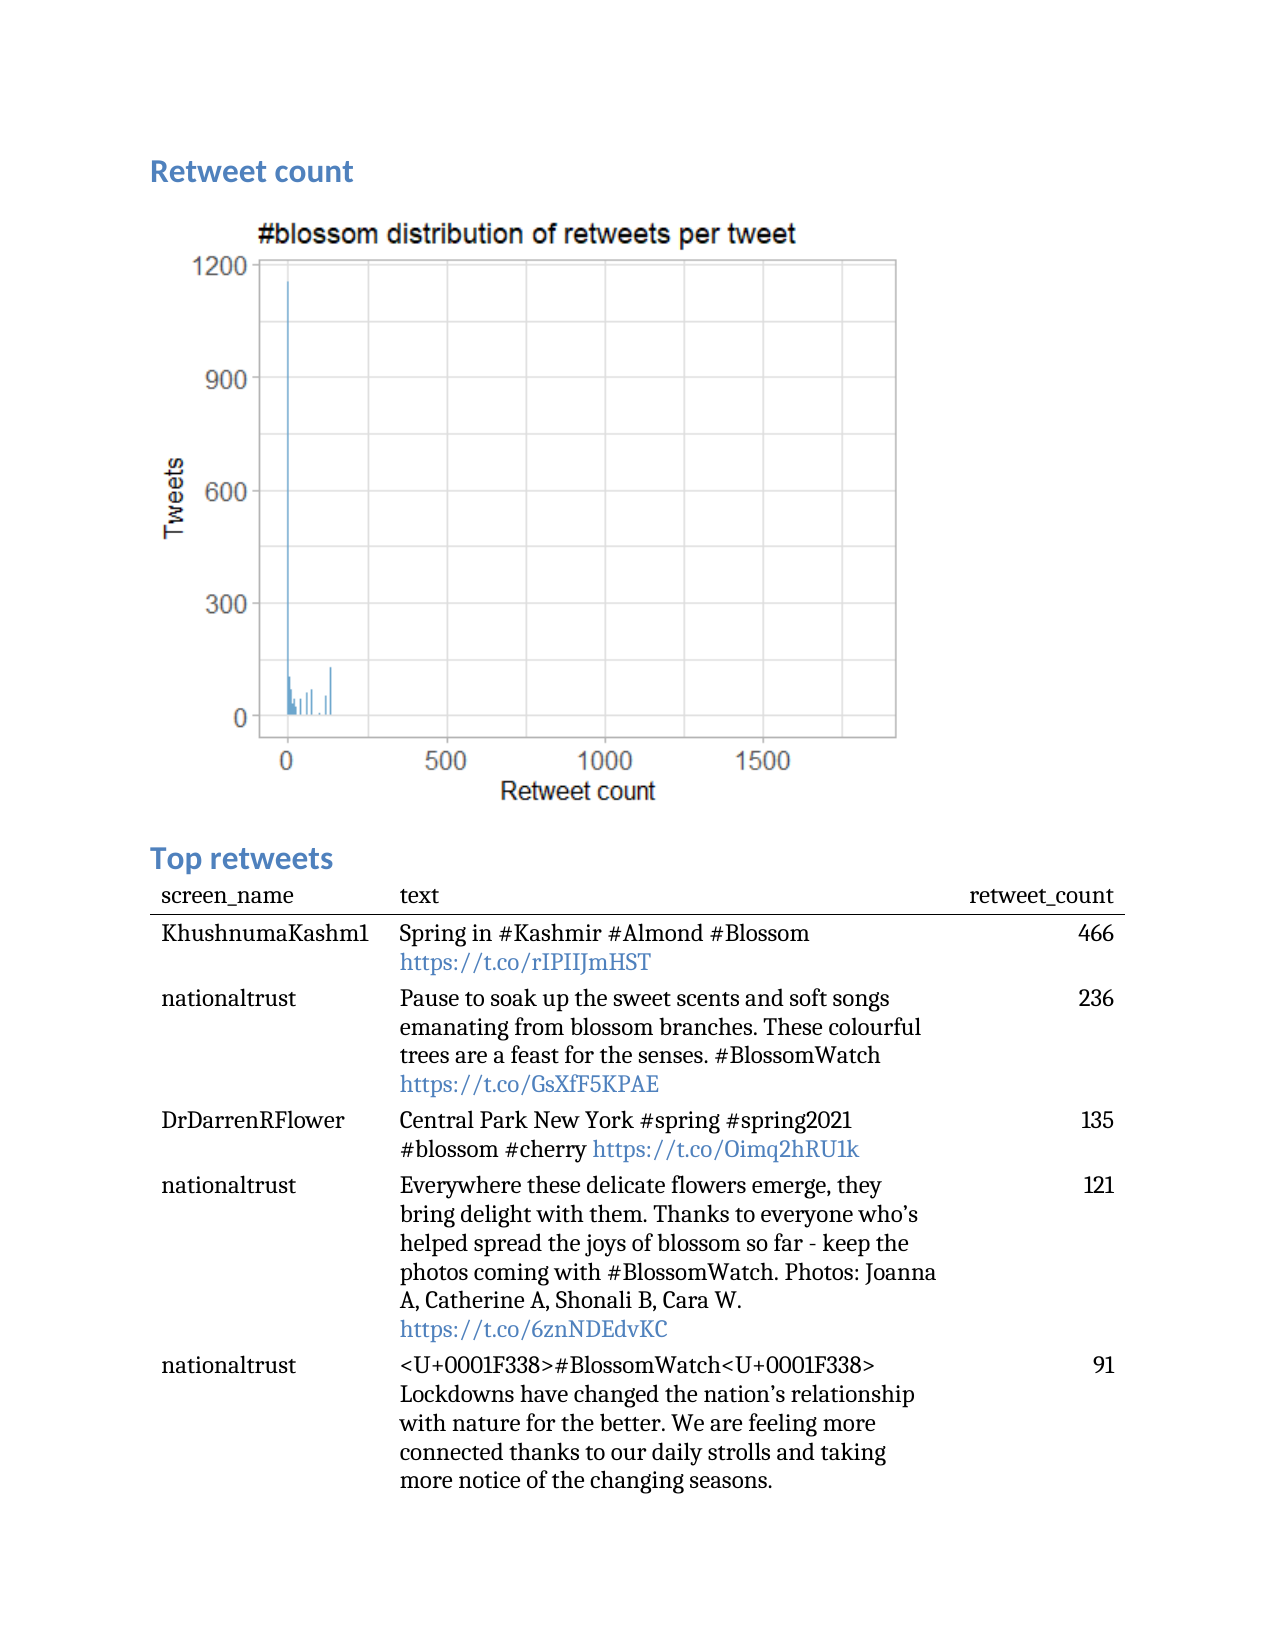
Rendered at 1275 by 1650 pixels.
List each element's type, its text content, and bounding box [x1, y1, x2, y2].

table_cell nationaltrust [150, 980, 388, 1103]
table_header screen_name [150, 878, 388, 914]
table_cell nationaltrust [150, 1168, 388, 1348]
table_cell Everywhere these delicate flowers emerge, they bring delight with them. Thanks to everyone who’s helped spread the joys of blossom so far - keep the photos coming with #BlossomWatch. Photos: Joanna A, Catherine A, Shonali B, Cara W. https://t.co/6znNDEdvKC [388, 1168, 949, 1348]
table_cell nationaltrust [150, 1348, 388, 1495]
table_cell KhushnumaKashm1 [150, 915, 388, 980]
table_header text [388, 878, 949, 914]
table_cell DrDarrenRFlower [150, 1103, 388, 1168]
table_cell 236 [950, 980, 1125, 1103]
subtitle Retweet count [150, 150, 1125, 191]
table_cell 466 [950, 915, 1125, 980]
table_cell 91 [950, 1348, 1125, 1495]
subtitle Top retweets [150, 837, 1125, 877]
table_cell Pause to soak up the sweet scents and soft songs emanating from blossom branches. These colourful trees are a feast for the senses. #BlossomWatch https://t.co/GsXfF5KPAE [388, 980, 949, 1103]
table_header retweet_count [950, 878, 1125, 914]
table_cell 135 [950, 1103, 1125, 1168]
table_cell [388, 1348, 949, 1495]
table_cell Central Park New York #spring #spring2021 #blossom #cherry https://t.co/Oimq2hRU1k [388, 1103, 949, 1168]
table_cell 121 [950, 1168, 1125, 1348]
picture [150, 209, 908, 816]
table_cell Spring in #Kashmir #Almond #Blossom https://t.co/rIPIIJmHST [388, 915, 949, 980]
